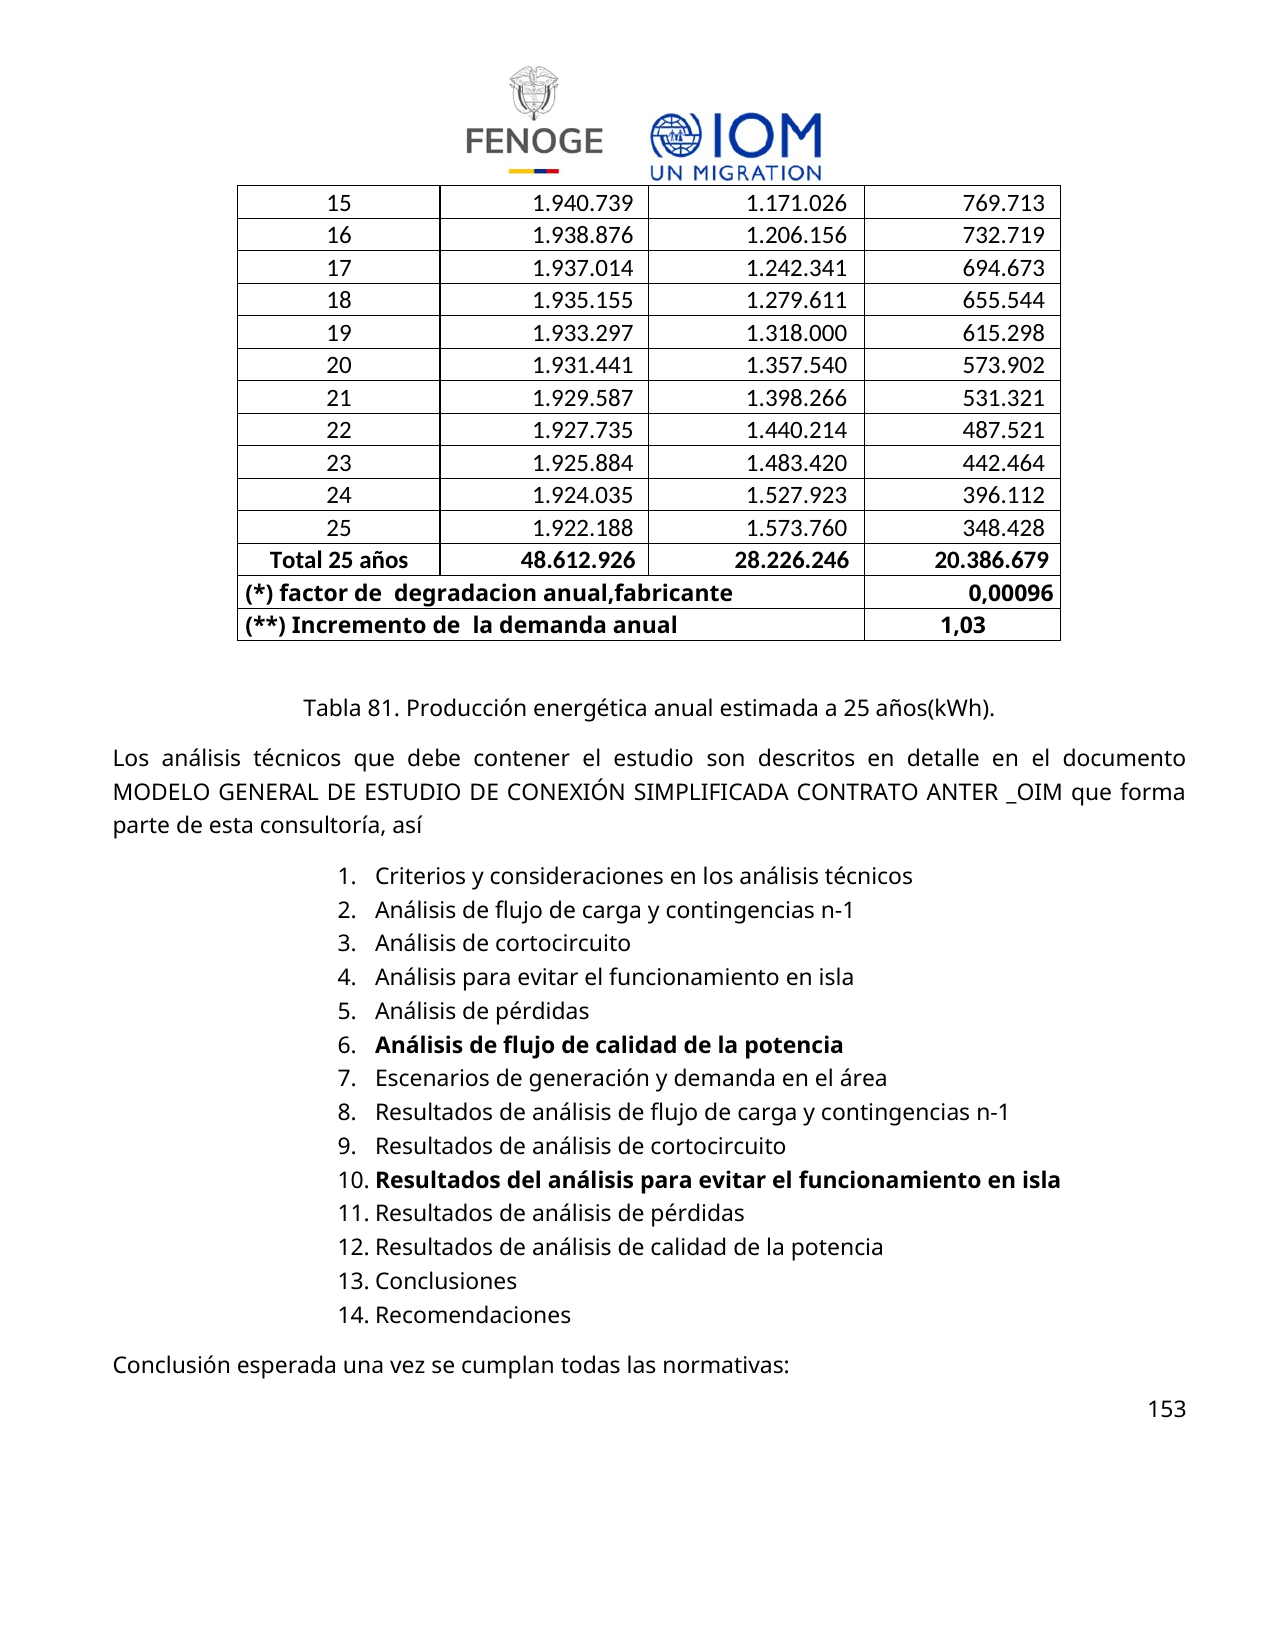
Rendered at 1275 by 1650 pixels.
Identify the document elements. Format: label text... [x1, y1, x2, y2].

text Conclusión esperada una vez se cumplan todas las normativas: [112, 1349, 1186, 1380]
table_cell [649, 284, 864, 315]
list Análisis de pérdidas [337, 995, 1186, 1026]
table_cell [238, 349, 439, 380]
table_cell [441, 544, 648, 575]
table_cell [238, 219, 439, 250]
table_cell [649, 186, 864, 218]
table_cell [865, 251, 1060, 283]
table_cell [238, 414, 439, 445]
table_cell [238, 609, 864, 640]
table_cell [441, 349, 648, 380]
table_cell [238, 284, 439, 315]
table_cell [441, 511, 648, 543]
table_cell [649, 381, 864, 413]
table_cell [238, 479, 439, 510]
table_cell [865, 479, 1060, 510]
list Resultados de análisis de cortocircuito [337, 1130, 1186, 1161]
text Los análisis técnicos que debe contener el estudio son descritos en detalle en el documento MODELO GENERAL DE ESTUDIO DE CONEXIÓN SIMPLIFICADA CONTRATO ANTER _OIM que forma parte de esta consultoría, así [112, 742, 1186, 841]
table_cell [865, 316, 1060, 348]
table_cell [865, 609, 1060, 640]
list Análisis de cortocircuito [337, 927, 1186, 958]
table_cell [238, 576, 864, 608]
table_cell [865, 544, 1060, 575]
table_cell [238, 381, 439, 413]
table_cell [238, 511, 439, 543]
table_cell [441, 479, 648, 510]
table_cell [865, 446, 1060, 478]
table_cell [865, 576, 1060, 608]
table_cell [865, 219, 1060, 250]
list Análisis de flujo de carga y contingencias n-1 [337, 893, 1186, 925]
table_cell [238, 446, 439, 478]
list Análisis para evitar el funcionamiento en isla [337, 961, 1186, 992]
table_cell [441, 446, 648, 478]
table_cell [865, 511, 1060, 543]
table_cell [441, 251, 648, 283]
list Análisis de flujo de calidad de la potencia [337, 1028, 1186, 1060]
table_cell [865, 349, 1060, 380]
list Conclusiones [337, 1265, 1186, 1296]
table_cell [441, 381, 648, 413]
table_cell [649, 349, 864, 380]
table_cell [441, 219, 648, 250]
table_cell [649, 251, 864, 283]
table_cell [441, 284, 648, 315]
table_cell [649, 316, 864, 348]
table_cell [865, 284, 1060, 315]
list Resultados de análisis de pérdidas [337, 1197, 1186, 1228]
list Resultados de análisis de calidad de la potencia [337, 1231, 1186, 1262]
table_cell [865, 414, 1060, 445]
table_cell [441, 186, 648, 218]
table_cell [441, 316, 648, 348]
list Resultados de análisis de flujo de carga y contingencias n-1 [337, 1096, 1186, 1127]
list Criterios y consideraciones en los análisis técnicos [337, 860, 1186, 891]
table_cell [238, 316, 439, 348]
picture [450, 60, 622, 179]
list Recomendaciones [337, 1298, 1186, 1330]
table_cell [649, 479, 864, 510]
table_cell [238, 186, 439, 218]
list Resultados del análisis para evitar el funcionamiento en isla [337, 1163, 1186, 1195]
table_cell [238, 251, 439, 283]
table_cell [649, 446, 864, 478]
picture [646, 111, 825, 182]
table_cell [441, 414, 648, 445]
list Escenarios de generación y demanda en el área [337, 1062, 1186, 1093]
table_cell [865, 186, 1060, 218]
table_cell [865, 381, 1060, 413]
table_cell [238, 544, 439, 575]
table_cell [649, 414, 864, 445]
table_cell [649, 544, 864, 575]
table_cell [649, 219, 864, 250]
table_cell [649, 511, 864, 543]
